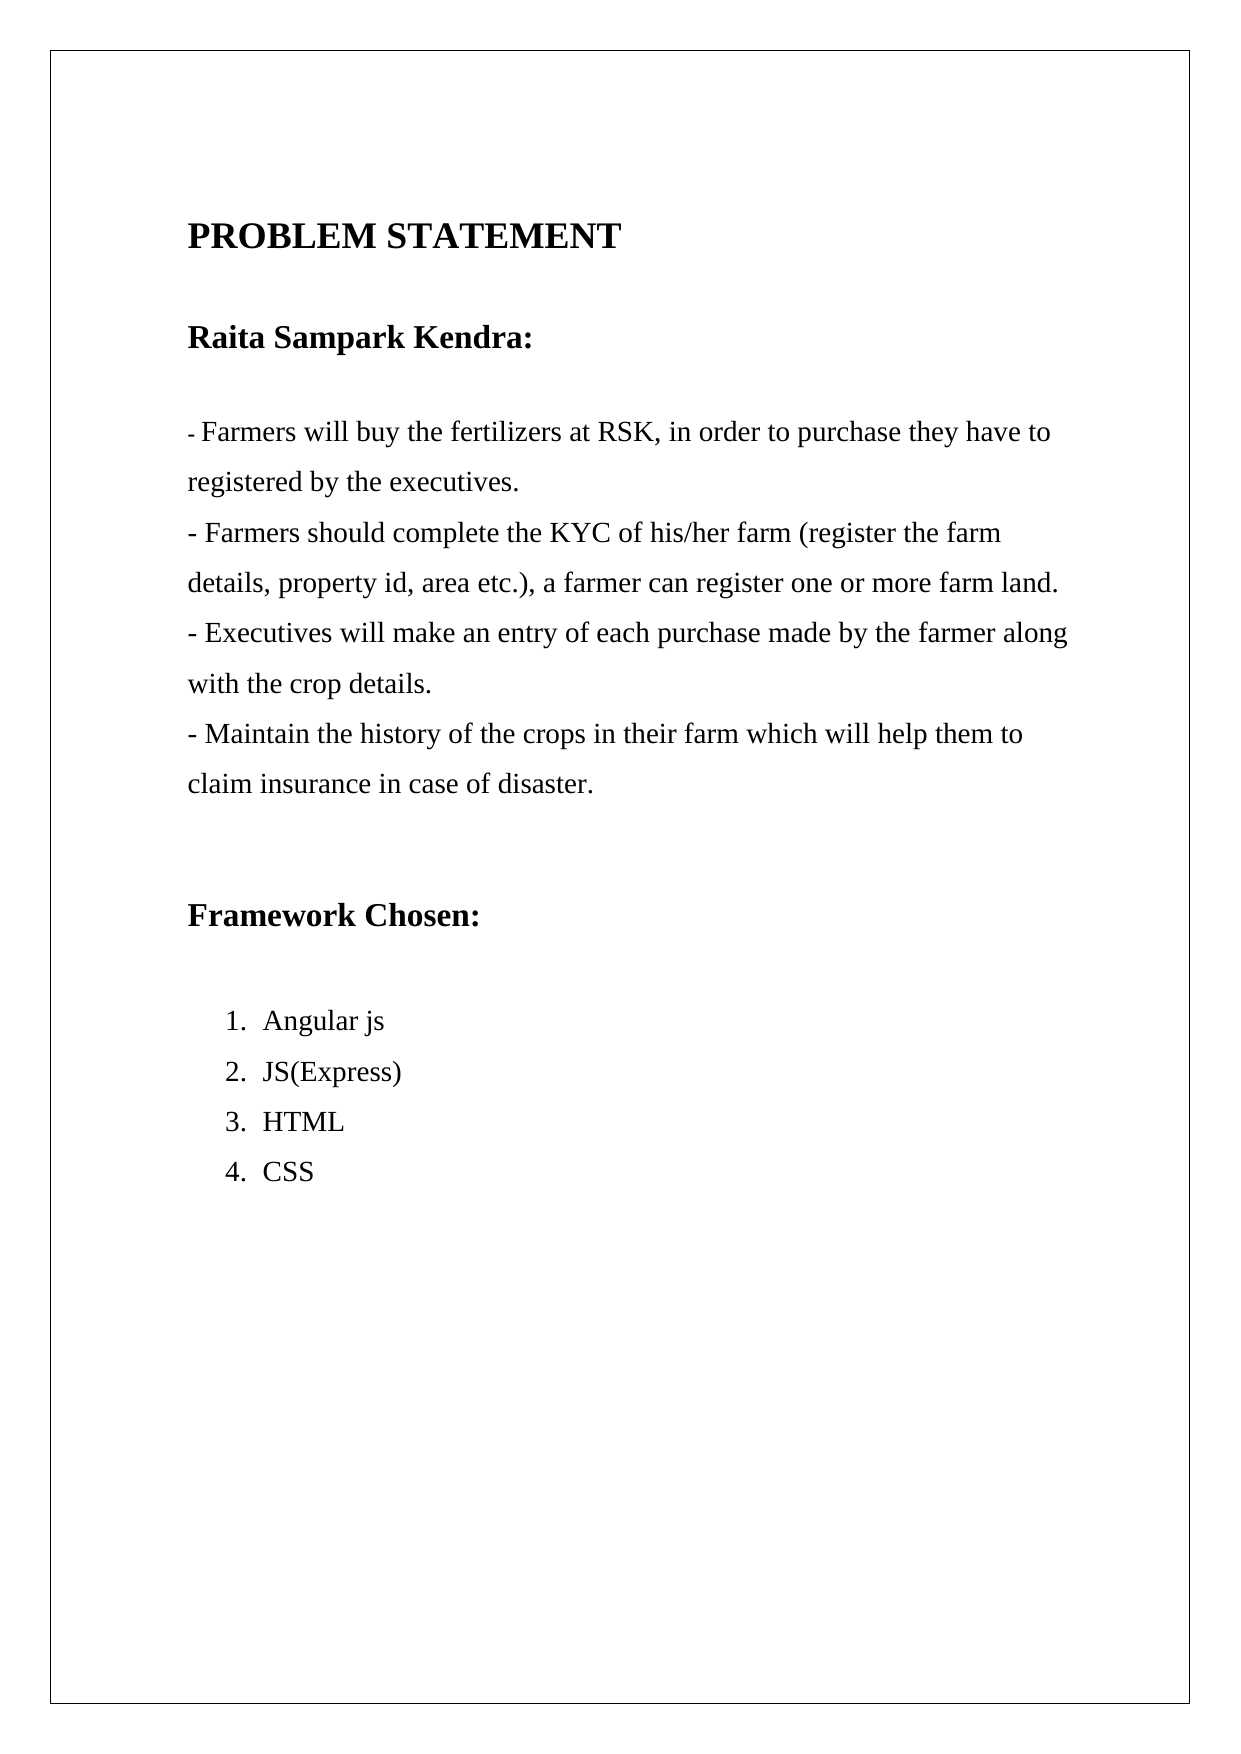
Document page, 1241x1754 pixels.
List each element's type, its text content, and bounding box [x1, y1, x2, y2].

list CSS [225, 1154, 1090, 1188]
text - Farmers will buy the fertilizers at RSK, in order to purchase they have to registered by the executives. [187, 414, 1090, 498]
text PROBLEM STATEMENT [187, 213, 1090, 256]
text - Executives will make an entry of each purchase made by the farmer along with the crop details. [187, 616, 1090, 699]
list Angular js [225, 1003, 1090, 1037]
text - Farmers should complete the KYC of his/her farm (register the farm details, property id, area etc.), a farmer can register one or more farm land. [187, 515, 1090, 599]
text Raita Sampark Kendra: [187, 317, 1090, 356]
text - Maintain the history of the crops in their farm which will help them to claim insurance in case of disaster. [187, 716, 1090, 800]
list JS(Express) [225, 1054, 1090, 1087]
list HTML [225, 1104, 1090, 1138]
text Framework Chosen: [187, 896, 1090, 934]
